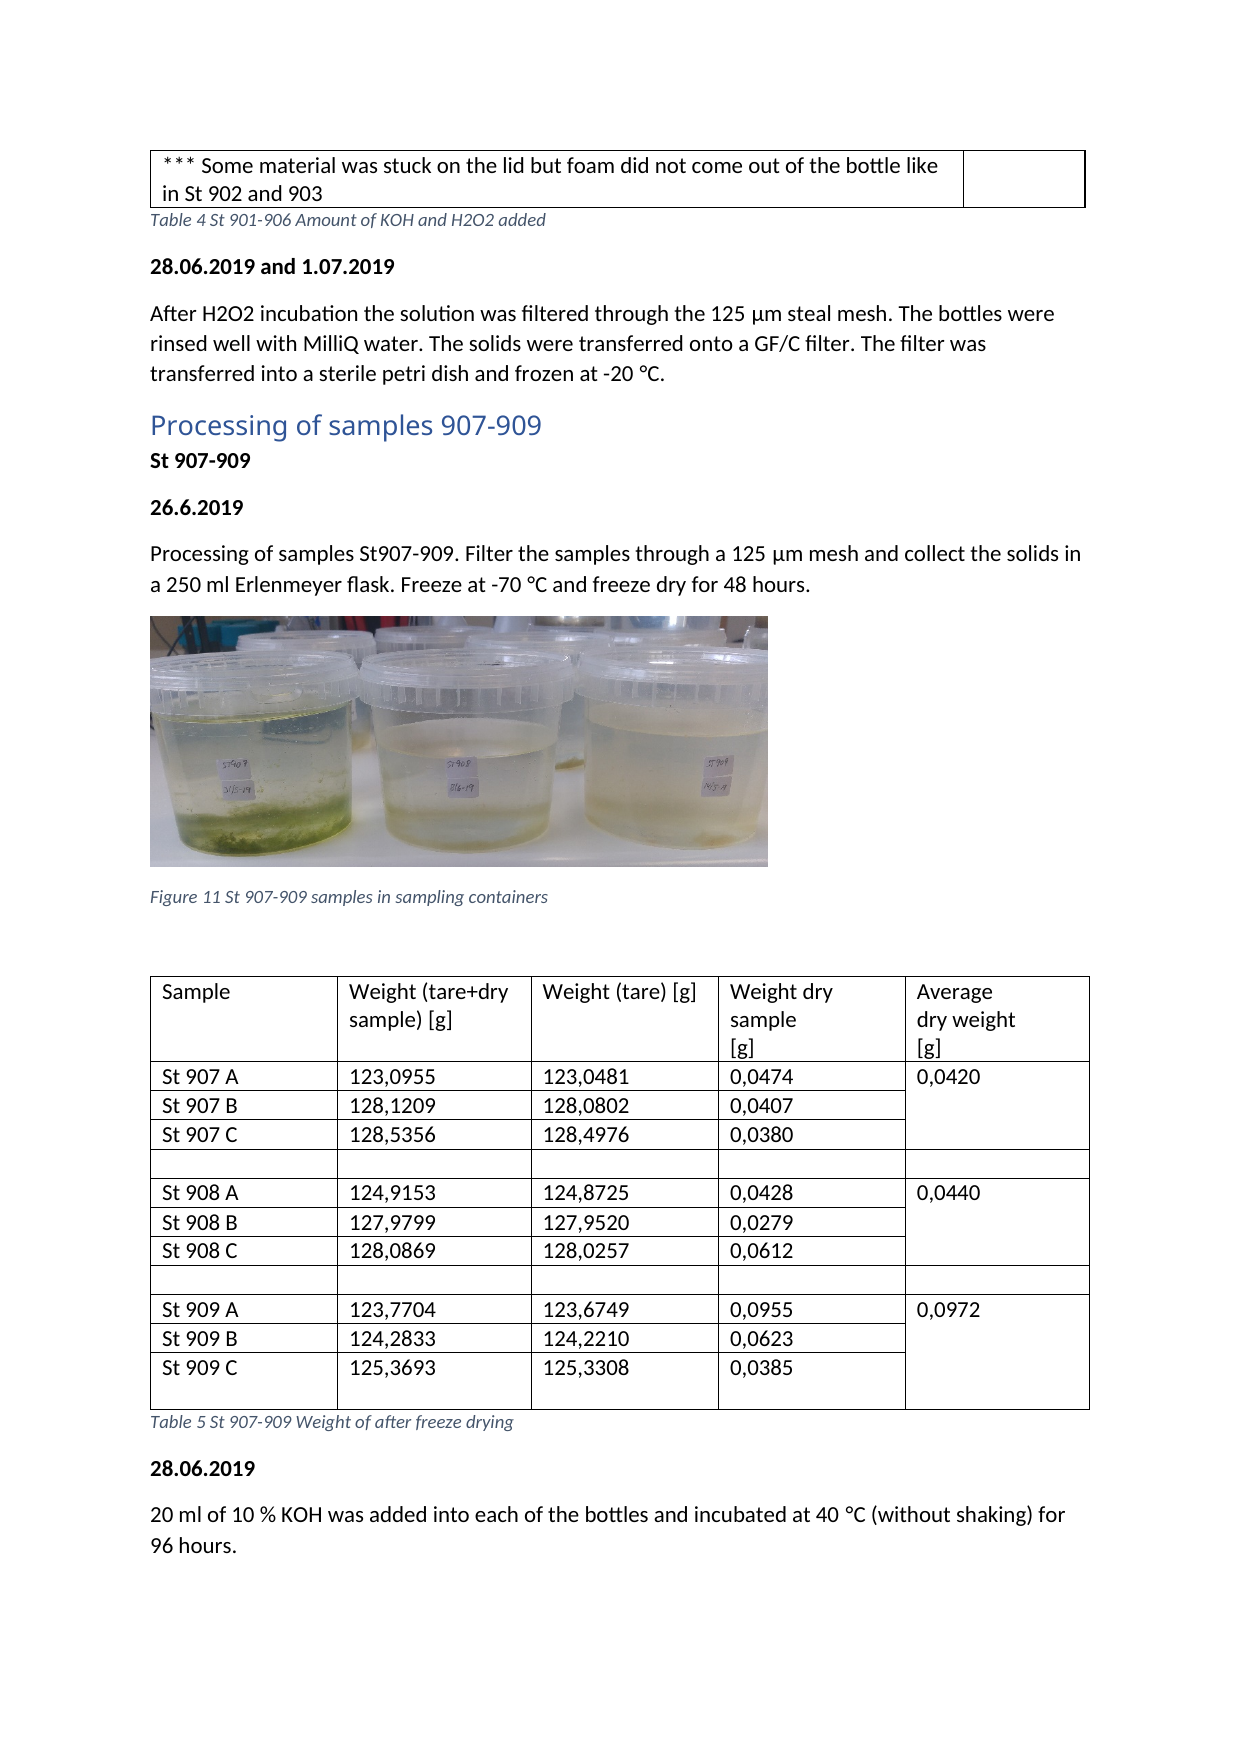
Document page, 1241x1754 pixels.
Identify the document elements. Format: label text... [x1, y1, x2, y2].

table_cell 123,6749 [532, 1295, 718, 1323]
table_cell [151, 1266, 337, 1294]
table_header Sample [151, 977, 337, 1061]
table_cell 0,0420 [906, 1062, 1089, 1148]
table_header Weight dry sample [g] [719, 977, 905, 1061]
text 28.06.2019 and 1.07.2019 [150, 252, 1090, 280]
text After H2O2 incubation the solution was filtered through the 125 µm steal mesh. The bottles were rinsed well with MilliQ water. The solids were transferred onto a GF/C filter. The filter was transferred into a sterile petri dish and frozen at -20 °C. [150, 299, 1090, 387]
table_cell 0,0955 [719, 1295, 905, 1323]
table_cell 0,0474 [719, 1062, 905, 1090]
table_cell [338, 1266, 531, 1294]
table_cell 0,0440 [906, 1179, 1089, 1265]
table_cell 128,0869 [338, 1237, 531, 1265]
table_cell St 909 A [151, 1295, 337, 1323]
table_cell [532, 1150, 718, 1177]
text St 907-909 [150, 446, 1090, 474]
table_cell 0,0623 [719, 1324, 905, 1352]
picture [150, 616, 768, 867]
table_cell [964, 151, 1084, 207]
table_cell St 908 A [151, 1179, 337, 1207]
table_cell 0,0385 [719, 1353, 905, 1409]
table_cell 0,0380 [719, 1120, 905, 1148]
table_cell St 907 C [151, 1120, 337, 1148]
table_cell [719, 1266, 905, 1294]
table_cell 128,5356 [338, 1120, 531, 1148]
text 26.6.2019 [150, 493, 1090, 521]
table_cell St 908 C [151, 1237, 337, 1265]
table_cell 128,4976 [532, 1120, 718, 1148]
table_cell [532, 1266, 718, 1294]
table_cell 0,0612 [719, 1237, 905, 1265]
table_cell St 909 C [151, 1353, 337, 1409]
table_cell [906, 1150, 1089, 1177]
table_cell 123,7704 [338, 1295, 531, 1323]
table_cell St 907 B [151, 1091, 337, 1119]
table_header Average dry weight [g] [906, 977, 1089, 1061]
table_cell 128,1209 [338, 1091, 531, 1119]
table_cell 124,2833 [338, 1324, 531, 1352]
text 20 ml of 10 % KOH was added into each of the bottles and incubated at 40 °C (without shaking) for 96 hours. [150, 1501, 1090, 1559]
table_cell 127,9520 [532, 1208, 718, 1236]
table_cell *** Some material was stuck on the lid but foam did not come out of the bottle like in St 902 and 903 [151, 151, 963, 207]
table_cell 127,9799 [338, 1208, 531, 1236]
table_header Weight (tare+dry sample) [g] [338, 977, 531, 1061]
table_cell 125,3308 [532, 1353, 718, 1409]
table_cell 123,0481 [532, 1062, 718, 1090]
table_cell 124,2210 [532, 1324, 718, 1352]
table_cell 124,9153 [338, 1179, 531, 1207]
text Processing of samples St907-909. Filter the samples through a 125 µm mesh and collect the solids in a 250 ml Erlenmeyer flask. Freeze at -70 °C and freeze dry for 48 hours. [150, 539, 1090, 598]
table_cell 128,0257 [532, 1237, 718, 1265]
text 28.06.2019 [150, 1454, 1090, 1482]
table_cell [151, 1150, 337, 1177]
table_cell St 909 B [151, 1324, 337, 1352]
table_cell 128,0802 [532, 1091, 718, 1119]
table_cell 0,0279 [719, 1208, 905, 1236]
table_cell St 907 A [151, 1062, 337, 1090]
table_cell St 908 B [151, 1208, 337, 1236]
table_cell 0,0428 [719, 1179, 905, 1207]
table_cell 0,0972 [906, 1295, 1089, 1409]
table_cell 123,0955 [338, 1062, 531, 1090]
subtitle Processing of samples 907-909 [150, 406, 1090, 443]
table_header Weight (tare) [g] [532, 977, 718, 1061]
table_cell 124,8725 [532, 1179, 718, 1207]
table_cell [338, 1150, 531, 1177]
table_cell [906, 1266, 1089, 1294]
table_cell 0,0407 [719, 1091, 905, 1119]
table_cell [719, 1150, 905, 1177]
table_cell 125,3693 [338, 1353, 531, 1409]
